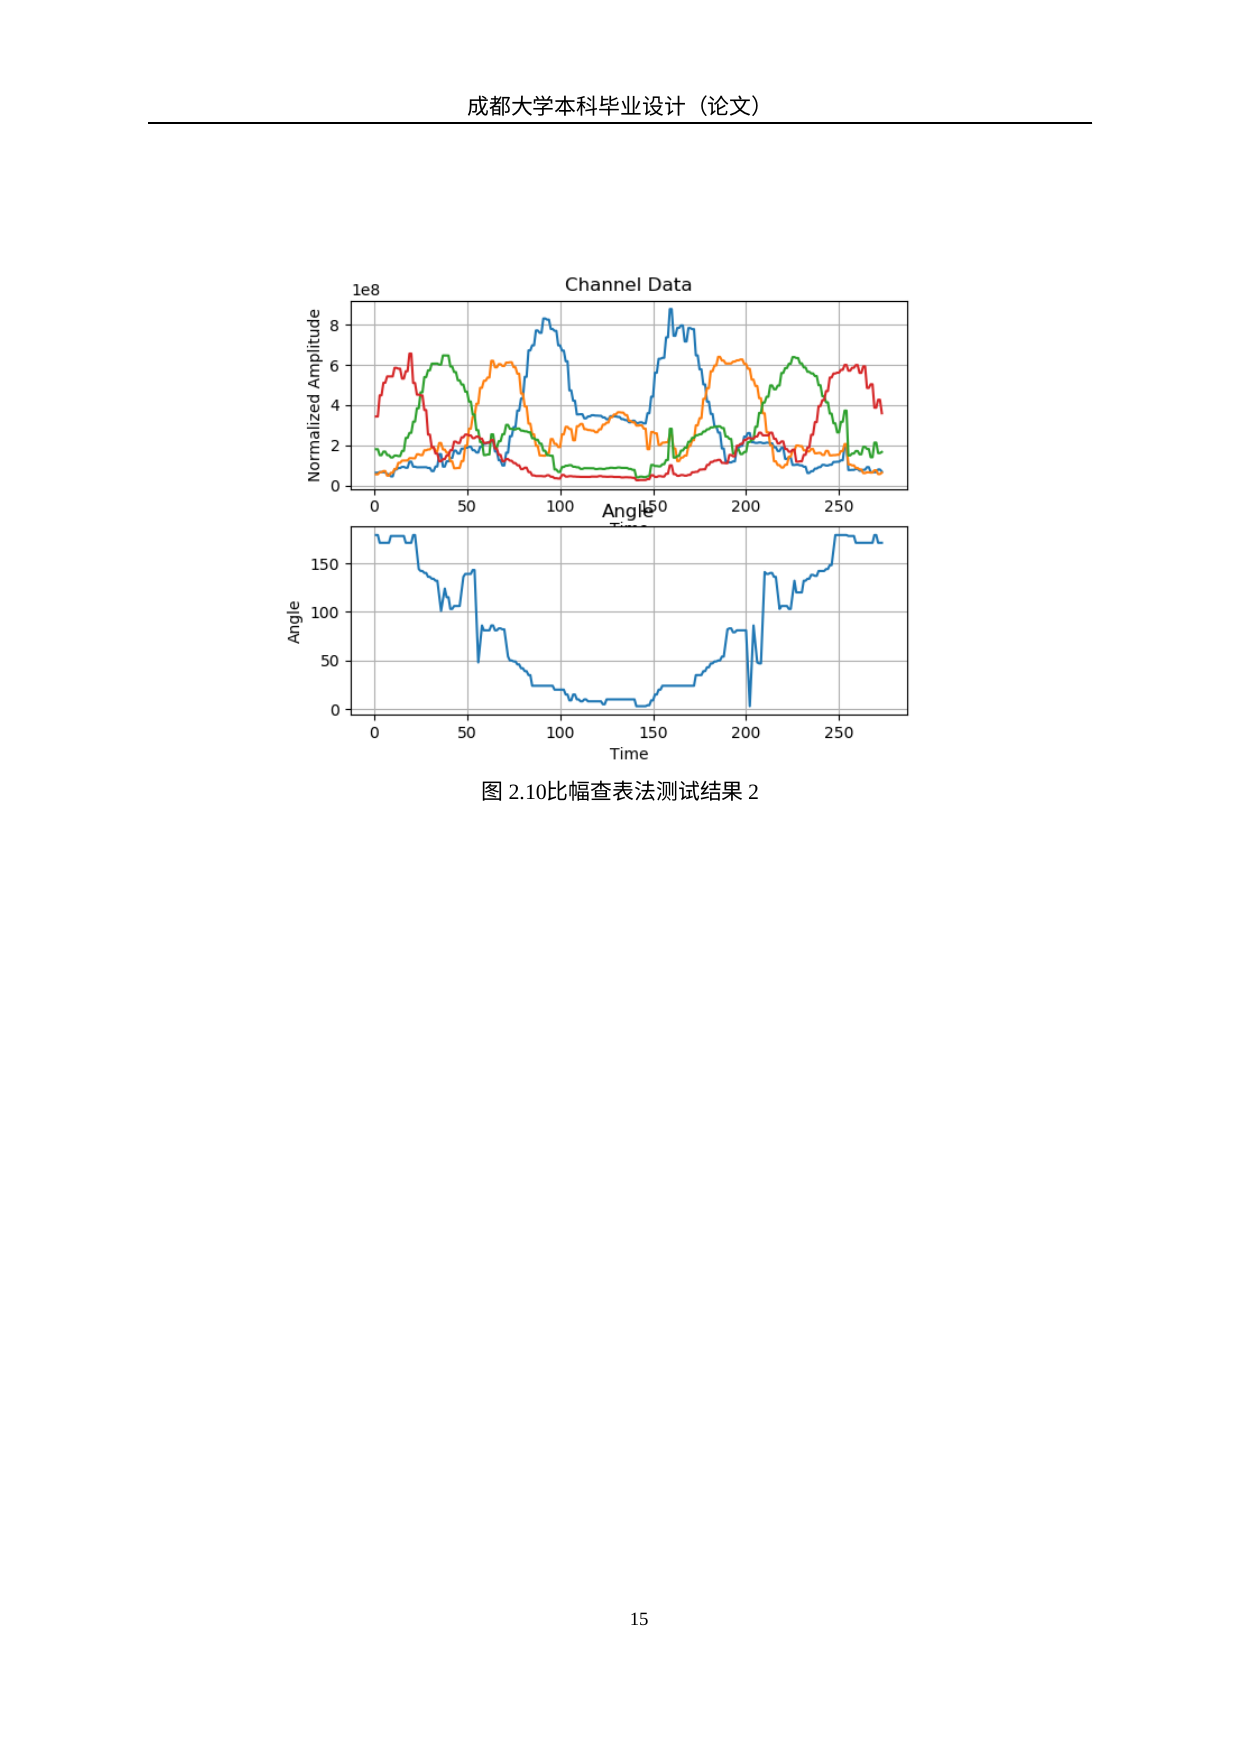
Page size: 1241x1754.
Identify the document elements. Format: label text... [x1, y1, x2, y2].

picture [261, 236, 979, 774]
text 图 2.10比幅查表法测试结果2 [148, 774, 1092, 806]
